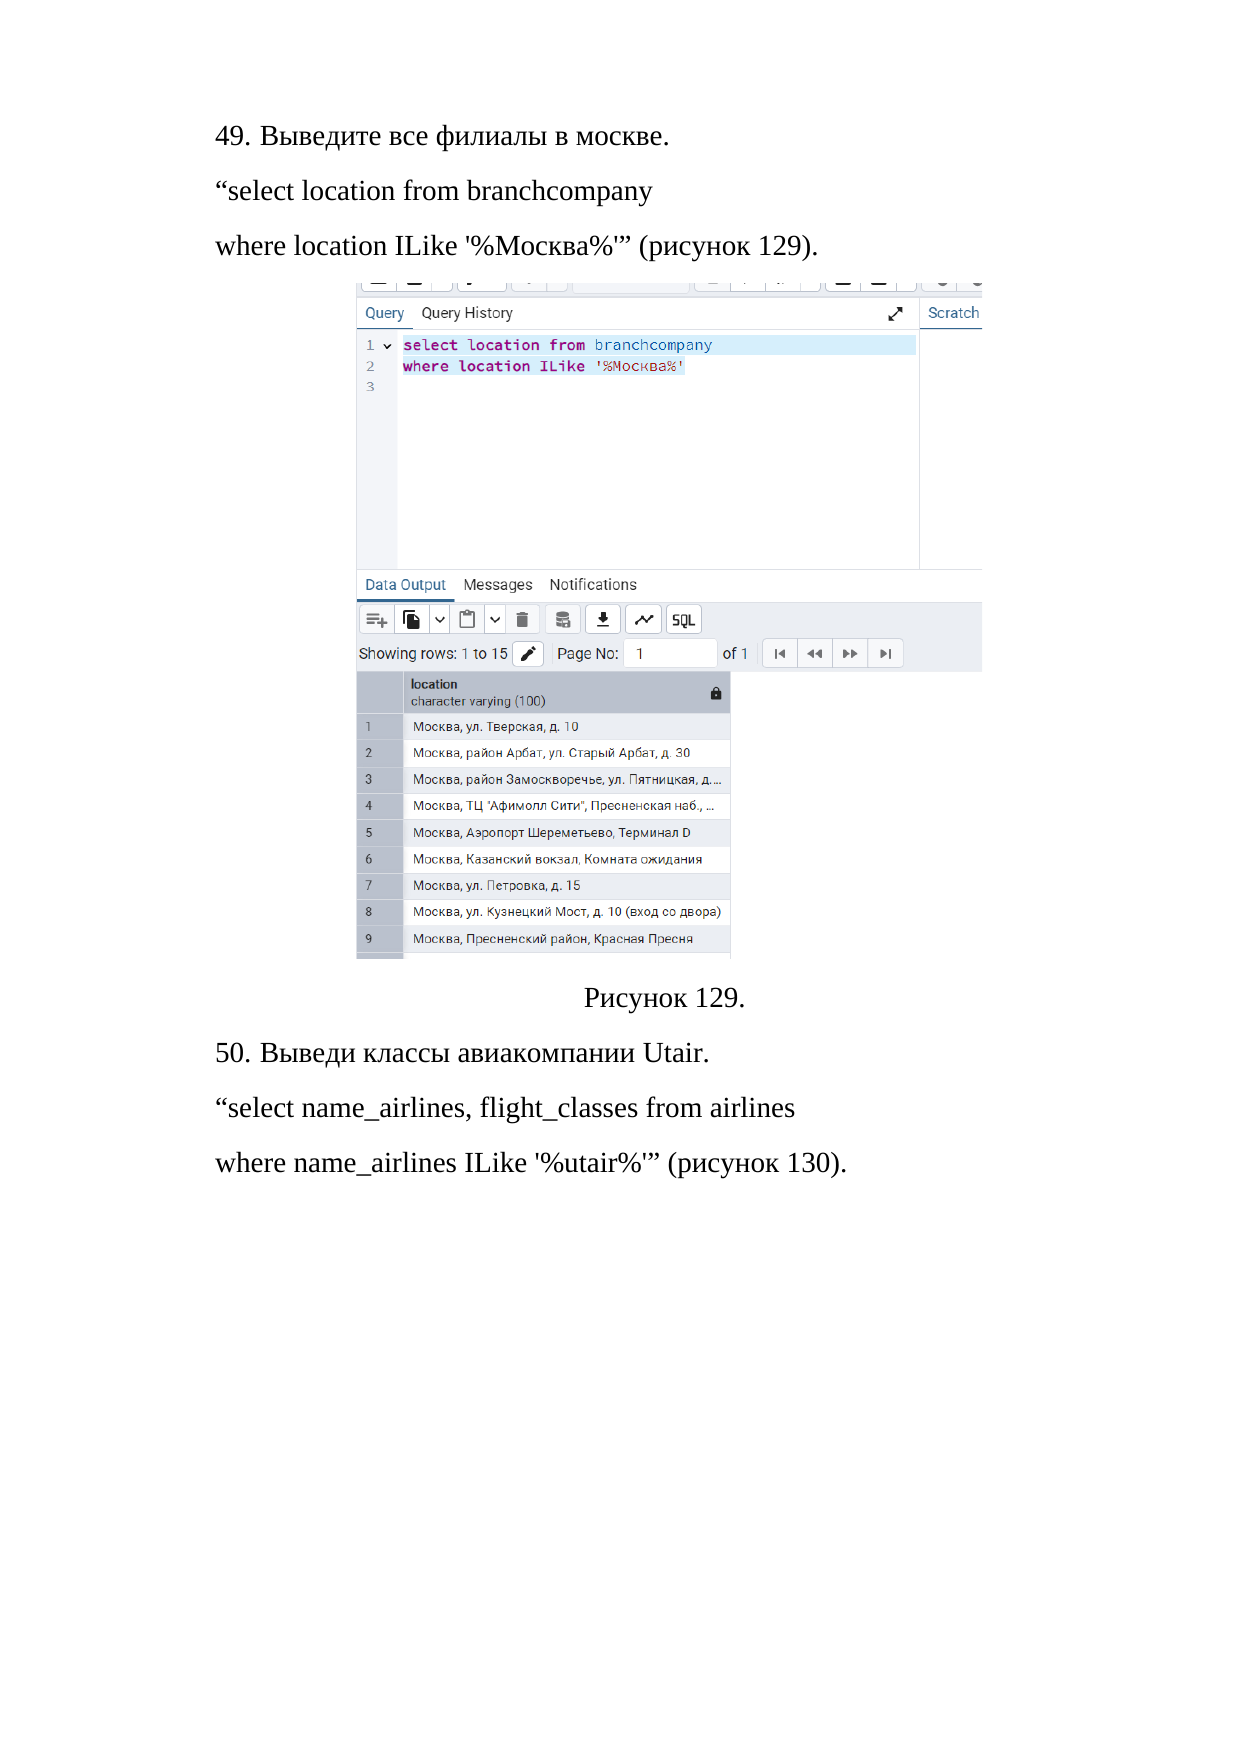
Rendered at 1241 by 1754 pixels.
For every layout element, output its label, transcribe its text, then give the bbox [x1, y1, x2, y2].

list Выведи классы авиакомпании Utair. [215, 1035, 1152, 1068]
text Рисунок 129. [177, 980, 1152, 1013]
list Выведите все филиалы в москве. [215, 118, 1152, 152]
text “select location from branchcompany [215, 173, 1152, 207]
text where location ILike '%Москва%'” (рисунок 129). [215, 228, 1152, 262]
text where name_airlines ILike '%utair%'” (рисунок 130). [215, 1145, 1152, 1179]
picture [346, 283, 983, 959]
text “select name_airlines, flight_classes from airlines [215, 1090, 1152, 1124]
